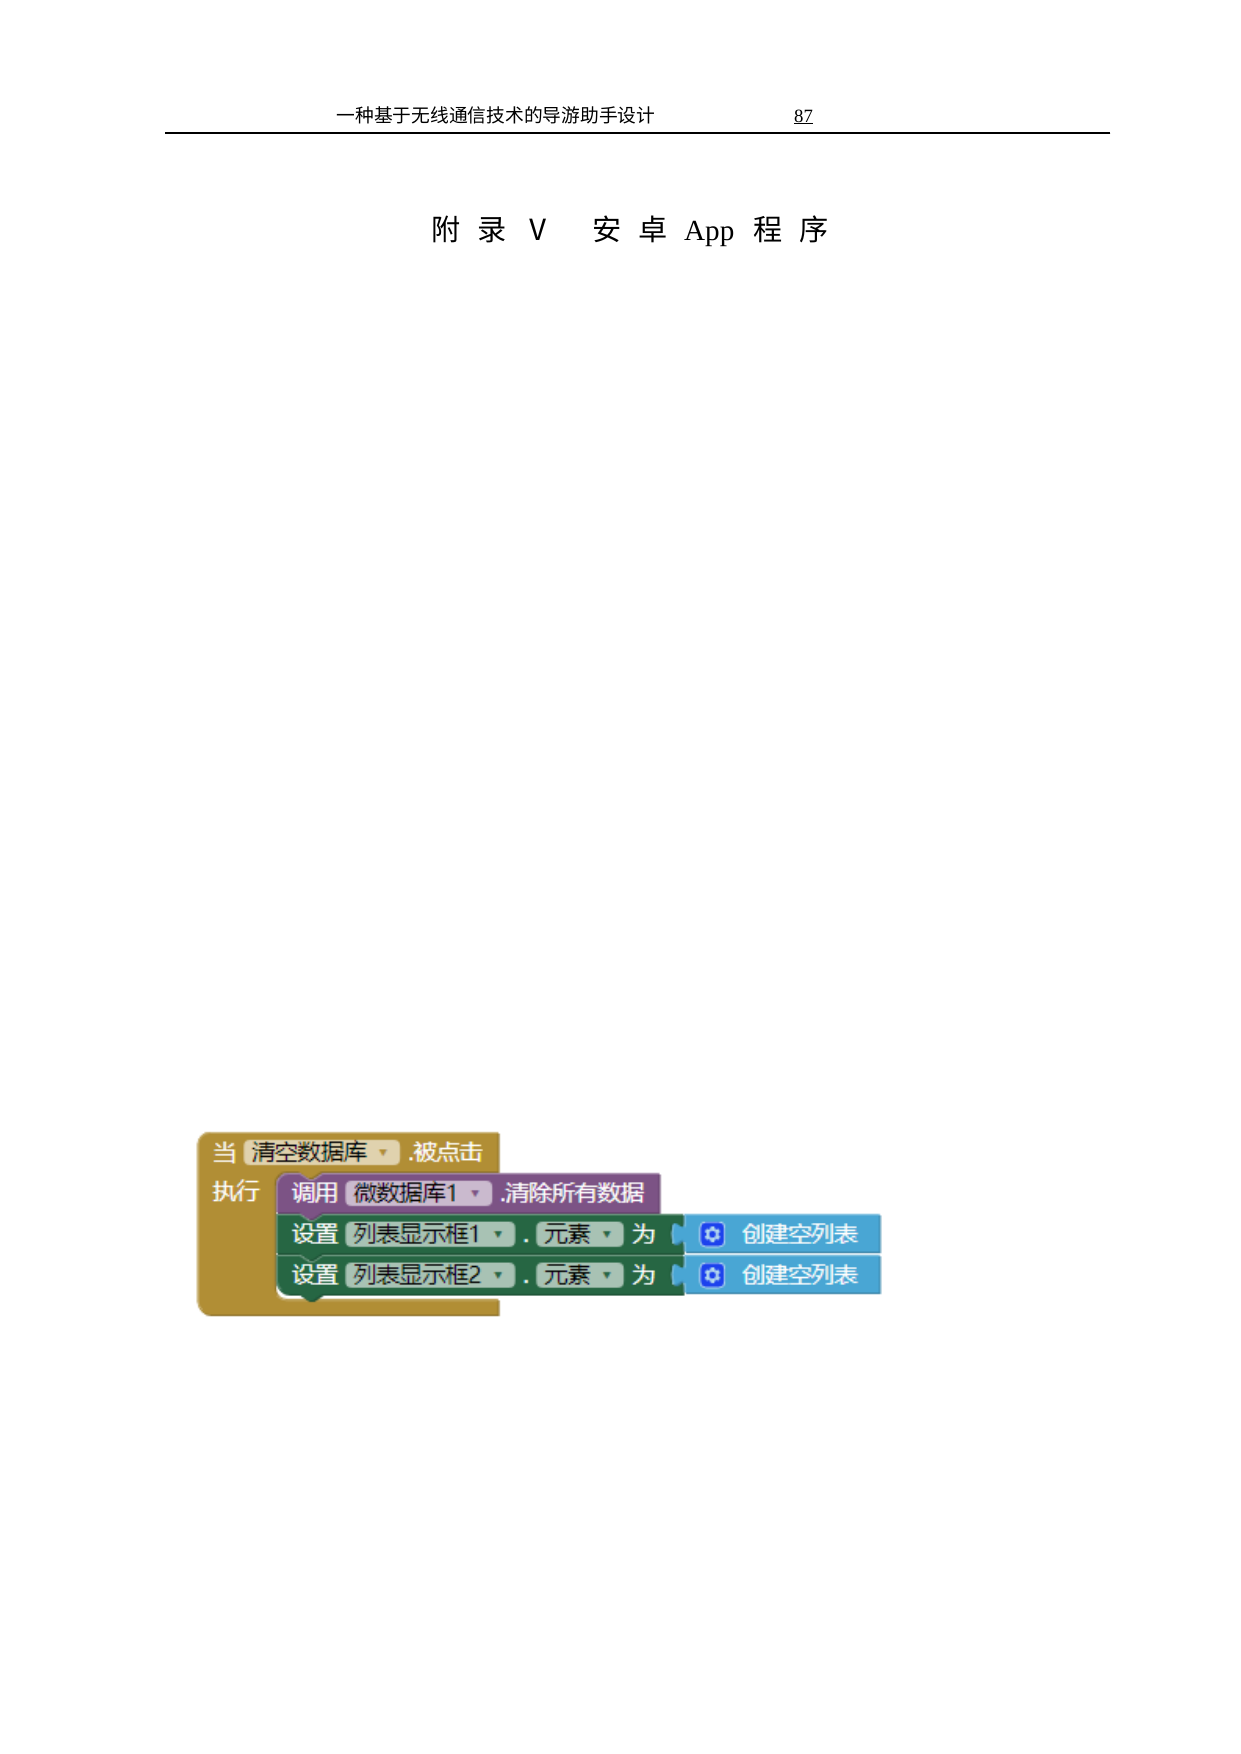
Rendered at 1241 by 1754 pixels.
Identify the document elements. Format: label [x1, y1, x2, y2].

picture [178, 1115, 907, 1351]
